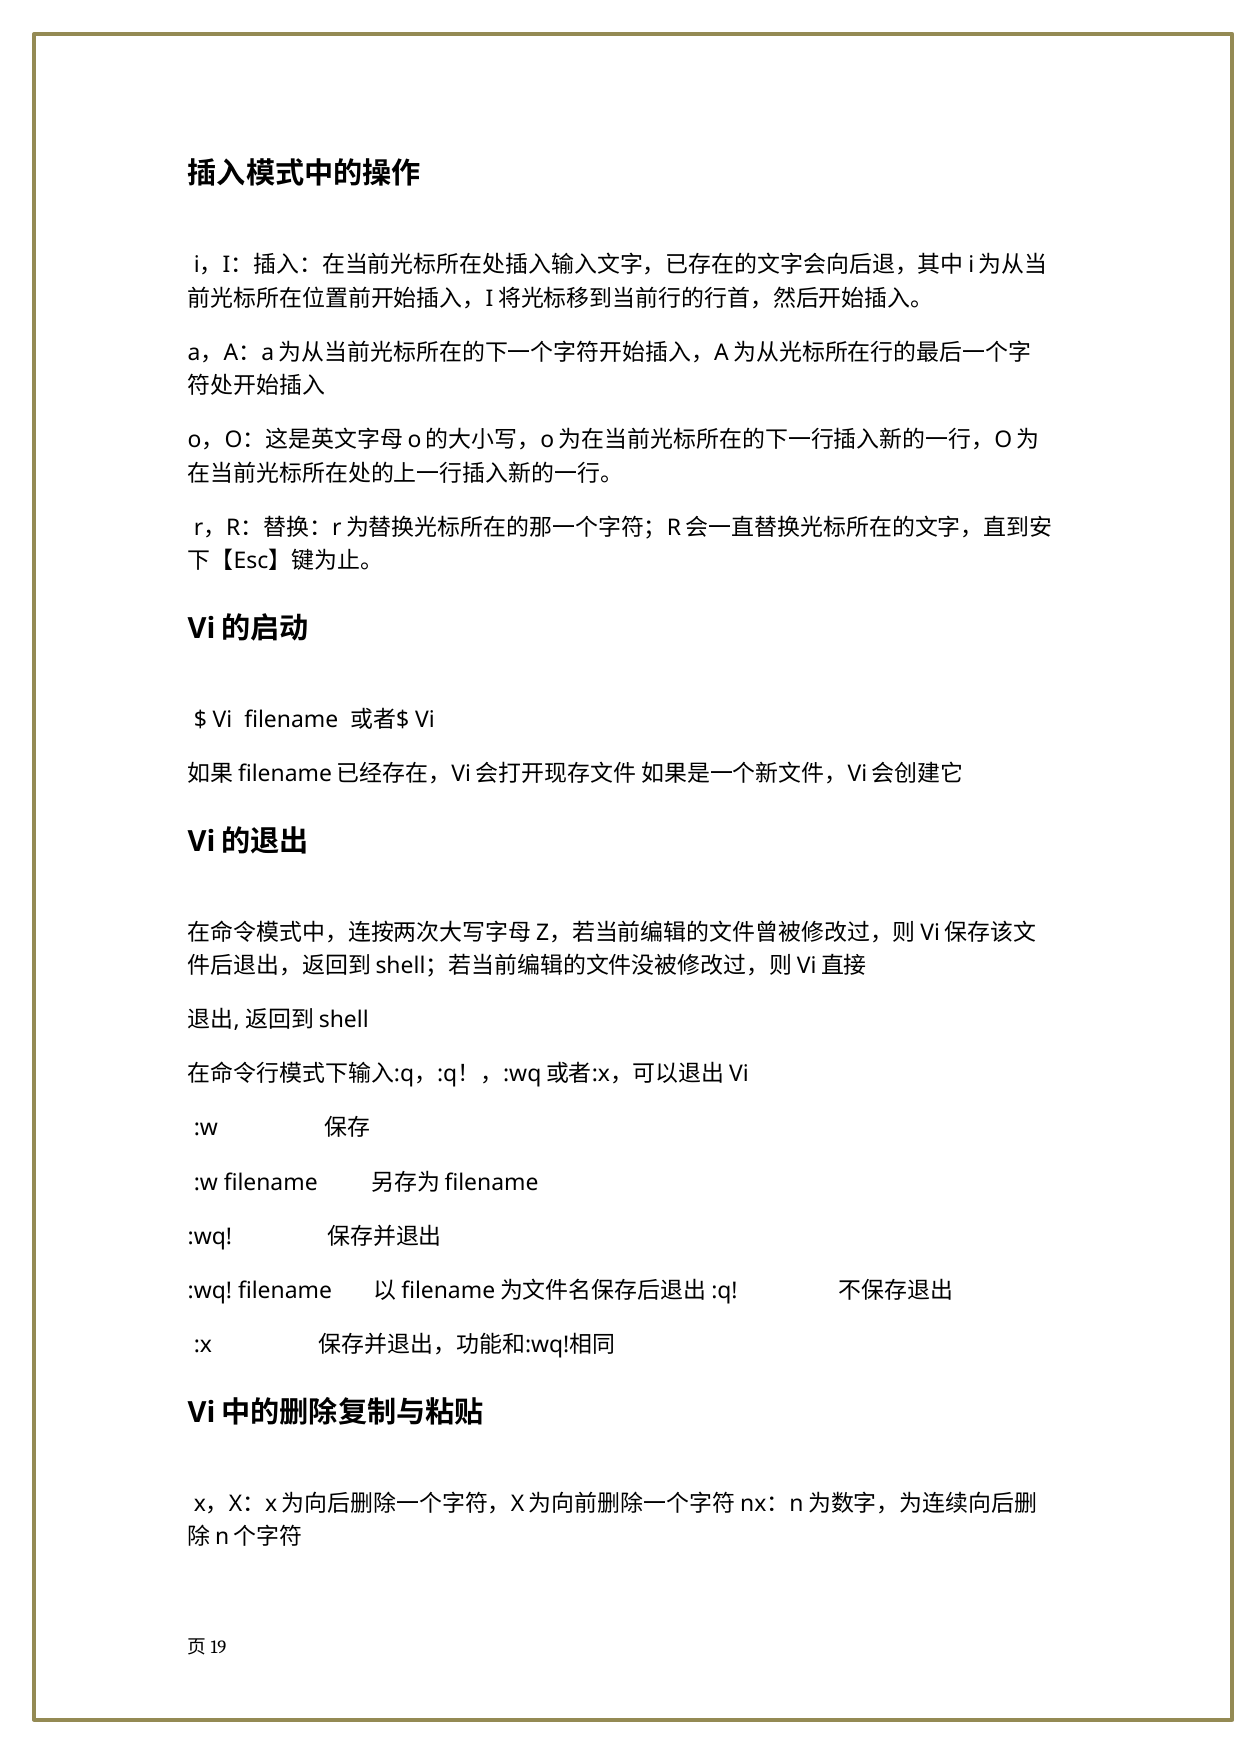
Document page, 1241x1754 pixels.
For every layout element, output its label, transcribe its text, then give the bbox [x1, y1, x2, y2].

text :w filename 另存为filename [187, 1163, 1053, 1197]
text 退出, 返回到shell [187, 1001, 1053, 1034]
text o，O：这是英文字母o的大小写，o为在当前光标所在的下一行插入新的一行，O为在当前光标所在处的上一行插入新的一行。 [187, 421, 1053, 488]
text 在命令行模式下输入:q，:q！，:wq或者:x，可以退出Vi [187, 1055, 1053, 1088]
subtitle Vi中的删除复制与粘贴 [187, 1388, 1053, 1431]
text :w 保存 [187, 1109, 1053, 1143]
text i，I：插入：在当前光标所在处插入输入文字，已存在的文字会向后退，其中i为从当前光标所在位置前开始插入，I将光标移到当前行的行首，然后开始插入。 [187, 246, 1053, 313]
text a，A：a为从当前光标所在的下一个字符开始插入，A为从光标所在行的最后一个字符处开始插入 [187, 334, 1053, 400]
text 在命令模式中，连按两次大写字母Z，若当前编辑的文件曾被修改过，则Vi保存该文件后退出，返回到shell；若当前编辑的文件没被修改过，则Vi直接 [187, 913, 1053, 980]
subtitle 插入模式中的操作 [187, 150, 1053, 192]
subtitle Vi的启动 [187, 604, 1053, 647]
text r，R：替换：r为替换光标所在的那一个字符；R会一直替换光标所在的文字，直到安下【Esc】键为止。 [187, 508, 1053, 575]
text :wq! filename 以filename为文件名保存后退出 :q! 不保存退出 [187, 1272, 1053, 1305]
text :x 保存并退出，功能和:wq!相同 [187, 1326, 1053, 1359]
text :wq! 保存并退出 [187, 1218, 1053, 1251]
text $ Vi filename 或者$ Vi [187, 701, 1053, 734]
text x，X：x为向后删除一个字符，X为向前删除一个字符 nx：n为数字，为连续向后删除n个字符 [187, 1485, 1053, 1551]
subtitle Vi的退出 [187, 817, 1053, 859]
text 如果filename已经存在，Vi会打开现存文件 如果是一个新文件，Vi会创建它 [187, 755, 1053, 788]
